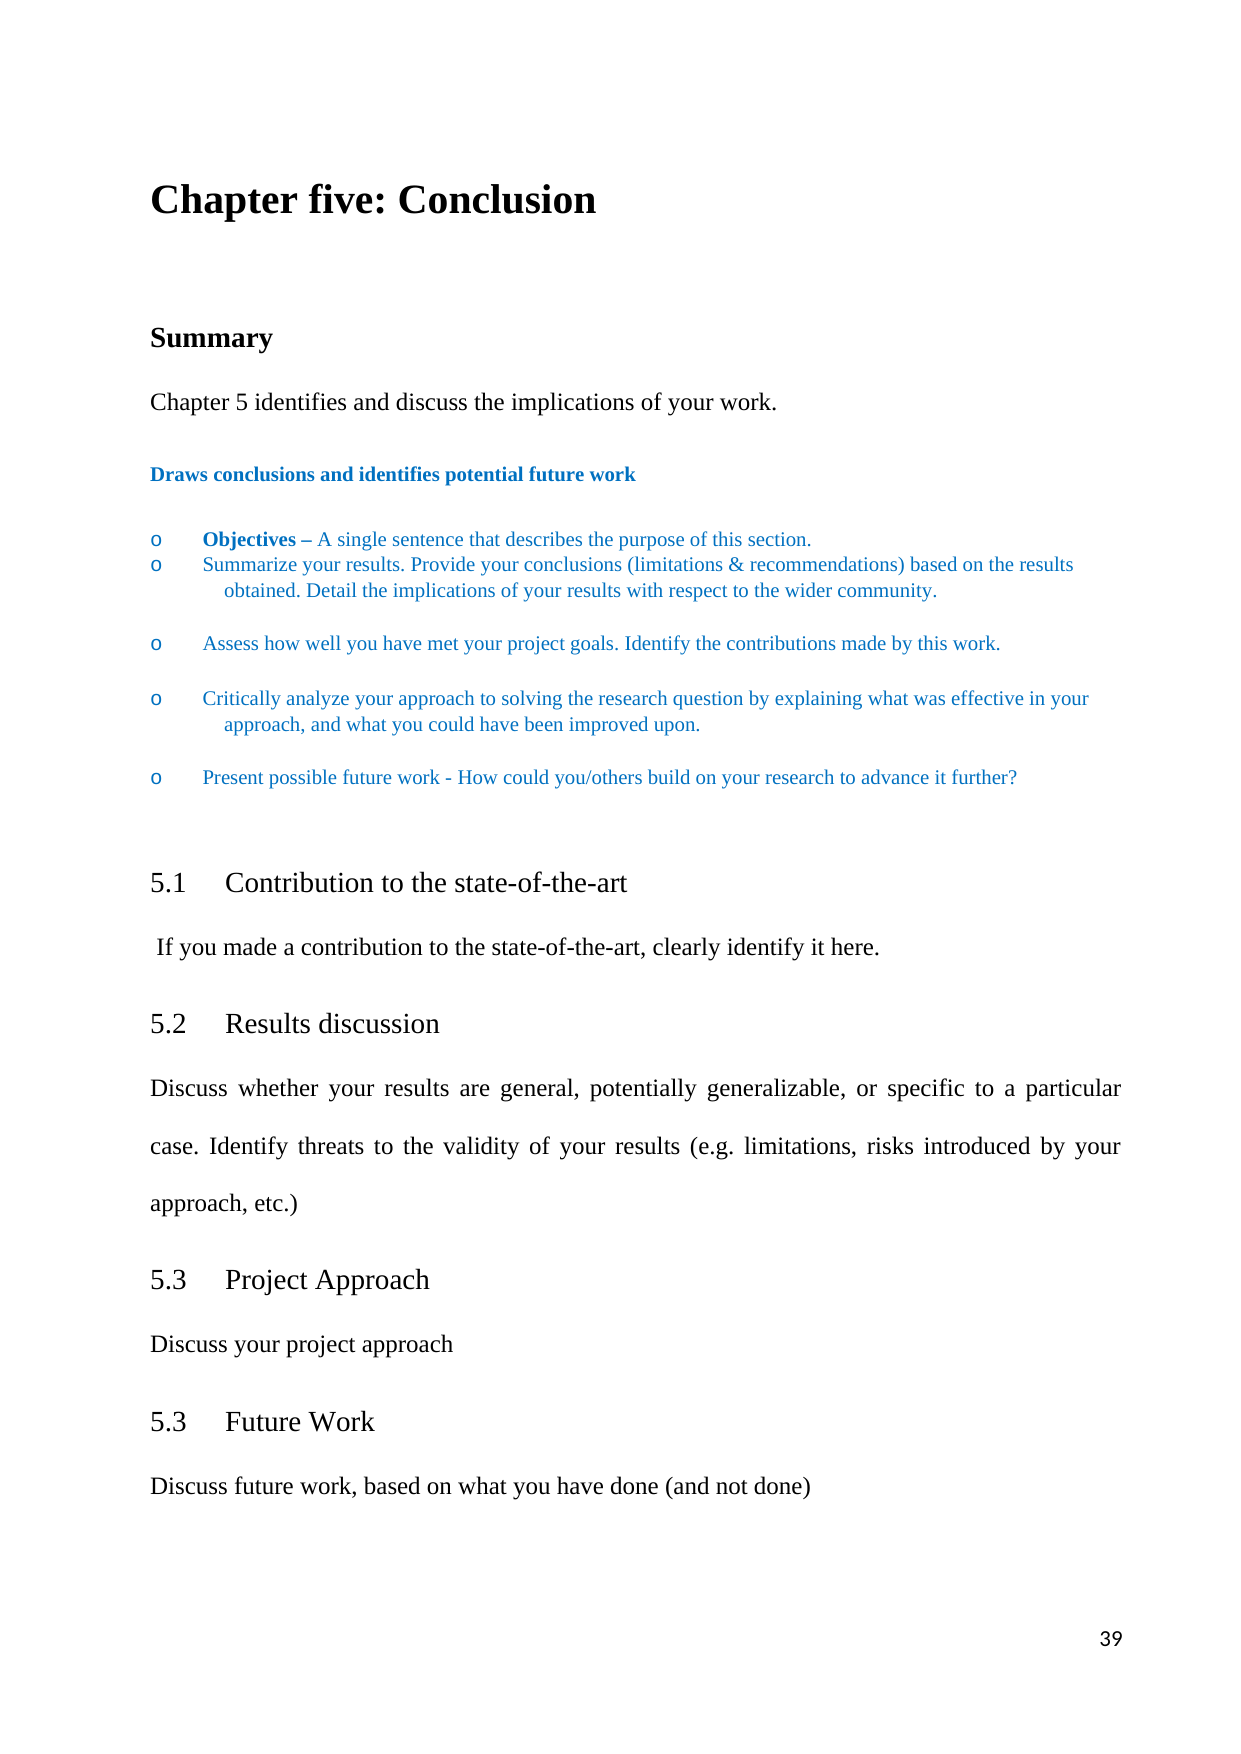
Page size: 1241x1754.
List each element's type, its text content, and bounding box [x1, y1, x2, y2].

text Chapter 5 identifies and discuss the implications of your work. [150, 387, 1122, 416]
text If you made a contribution to the state-of-the-art, clearly identify it here. [150, 932, 1122, 961]
list Present possible future work - How could you/others build on your research to advance it further? [150, 765, 1122, 791]
list Assess how well you have met your project goals. Identify the contributions made by this work. [150, 631, 1122, 657]
list Critically analyze your approach to solving the research question by explaining what was effective in your approach, and what you could have been improved upon. [150, 686, 1122, 736]
list Objectives – A single sentence that describes the purpose of this section. [150, 526, 1122, 552]
text Draws conclusions and identifies potential future work [150, 462, 1122, 486]
text Summary [150, 320, 1122, 354]
text Discuss your project approach [150, 1329, 1122, 1358]
text Chapter five: Conclusion [150, 175, 1122, 223]
text Discuss whether your results are general, potentially generalizable, or specific to a particular case. Identify threats to the validity of your results (e.g. limitations, risks introduced by your approach, etc.) [150, 1073, 1122, 1217]
list Summarize your results. Provide your conclusions (limitations & recommendations) based on the results obtained. Detail the implications of your results with respect to the wider community. [150, 552, 1122, 602]
text 5.3 Project Approach [150, 1262, 1122, 1296]
text 5.1 Contribution to the state-of-the-art [150, 865, 1122, 898]
text 5.3 Future Work [150, 1404, 1122, 1437]
text Discuss future work, based on what you have done (and not done) [150, 1471, 1122, 1499]
text 5.2 Results discussion [150, 1006, 1122, 1040]
